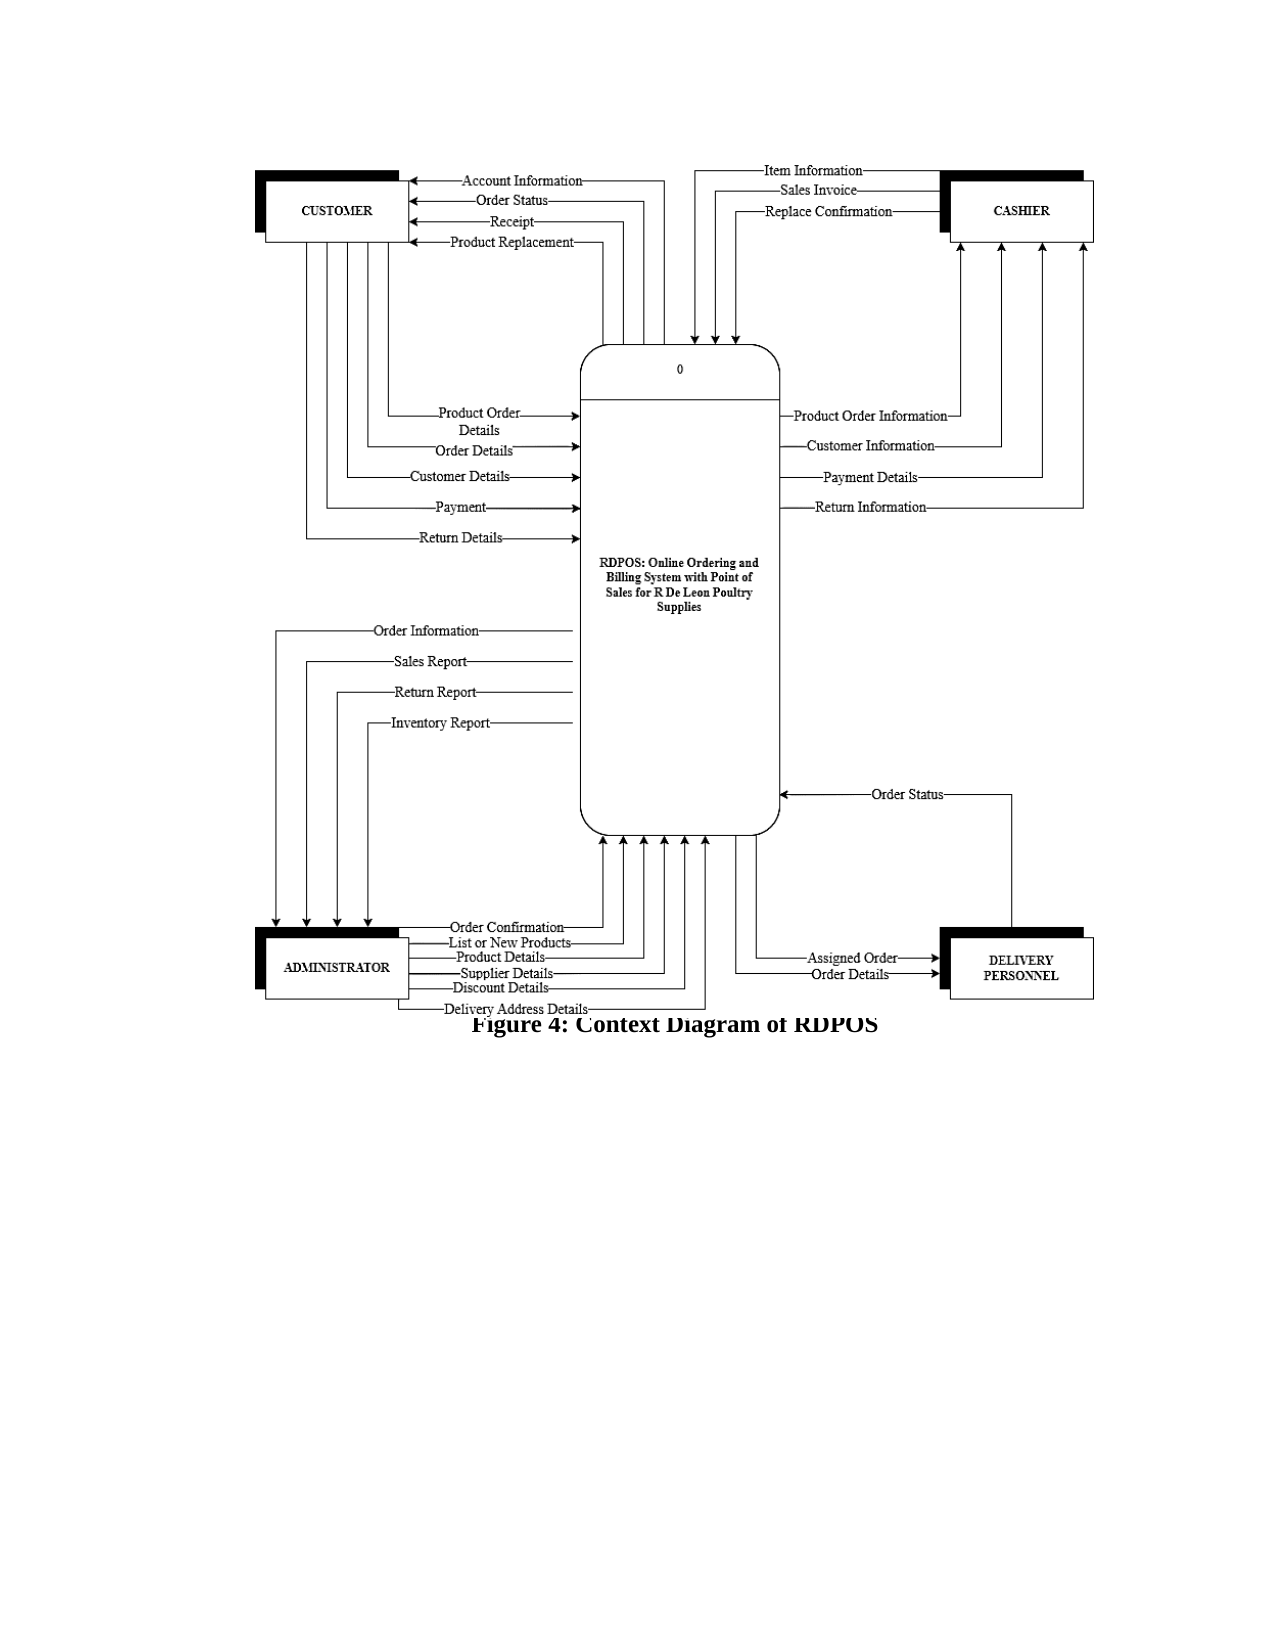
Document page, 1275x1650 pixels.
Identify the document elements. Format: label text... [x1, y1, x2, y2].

picture [255, 162, 1094, 1018]
text Figure 4: Context Diagram of RDPOS [255, 1009, 1095, 1037]
